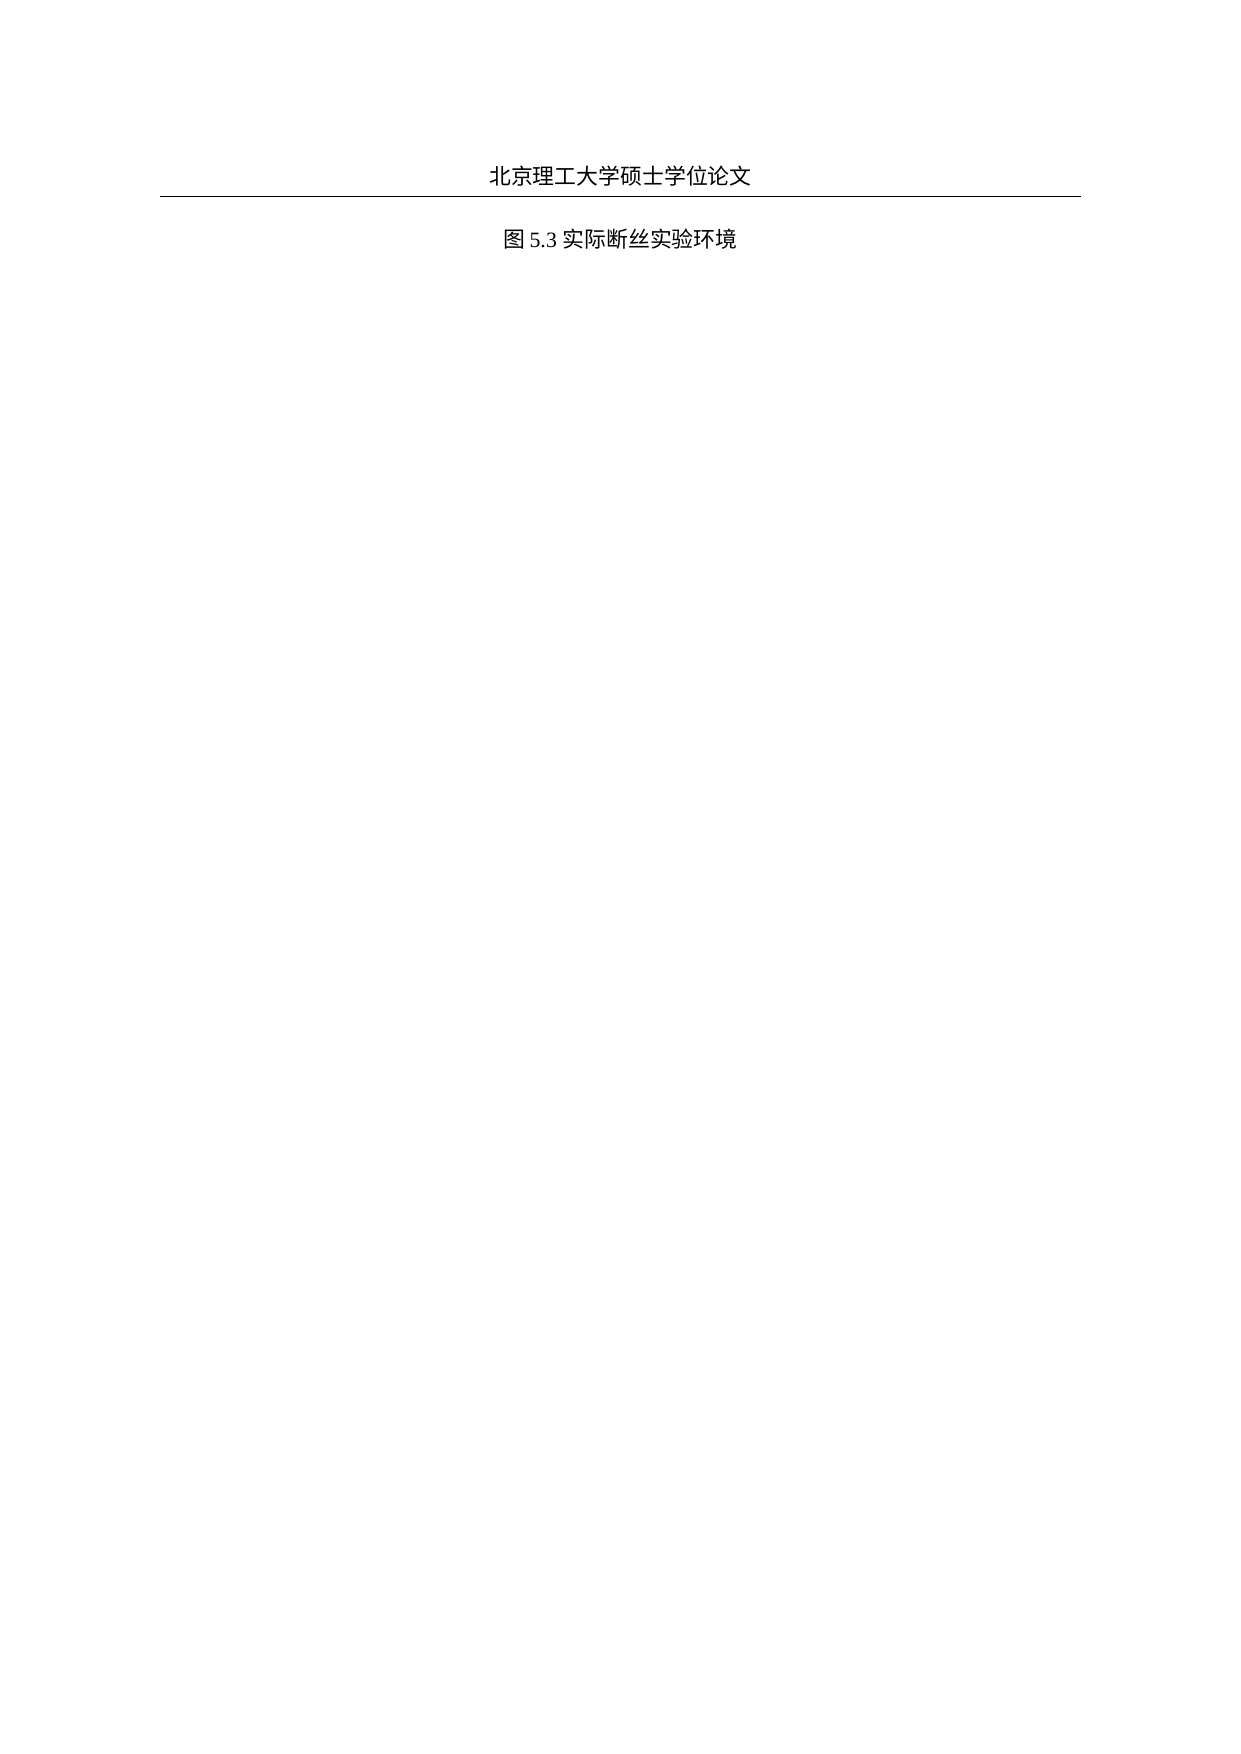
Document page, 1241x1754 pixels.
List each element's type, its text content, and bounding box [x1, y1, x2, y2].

text 图5.3 实际断丝实验环境 [159, 222, 1081, 254]
